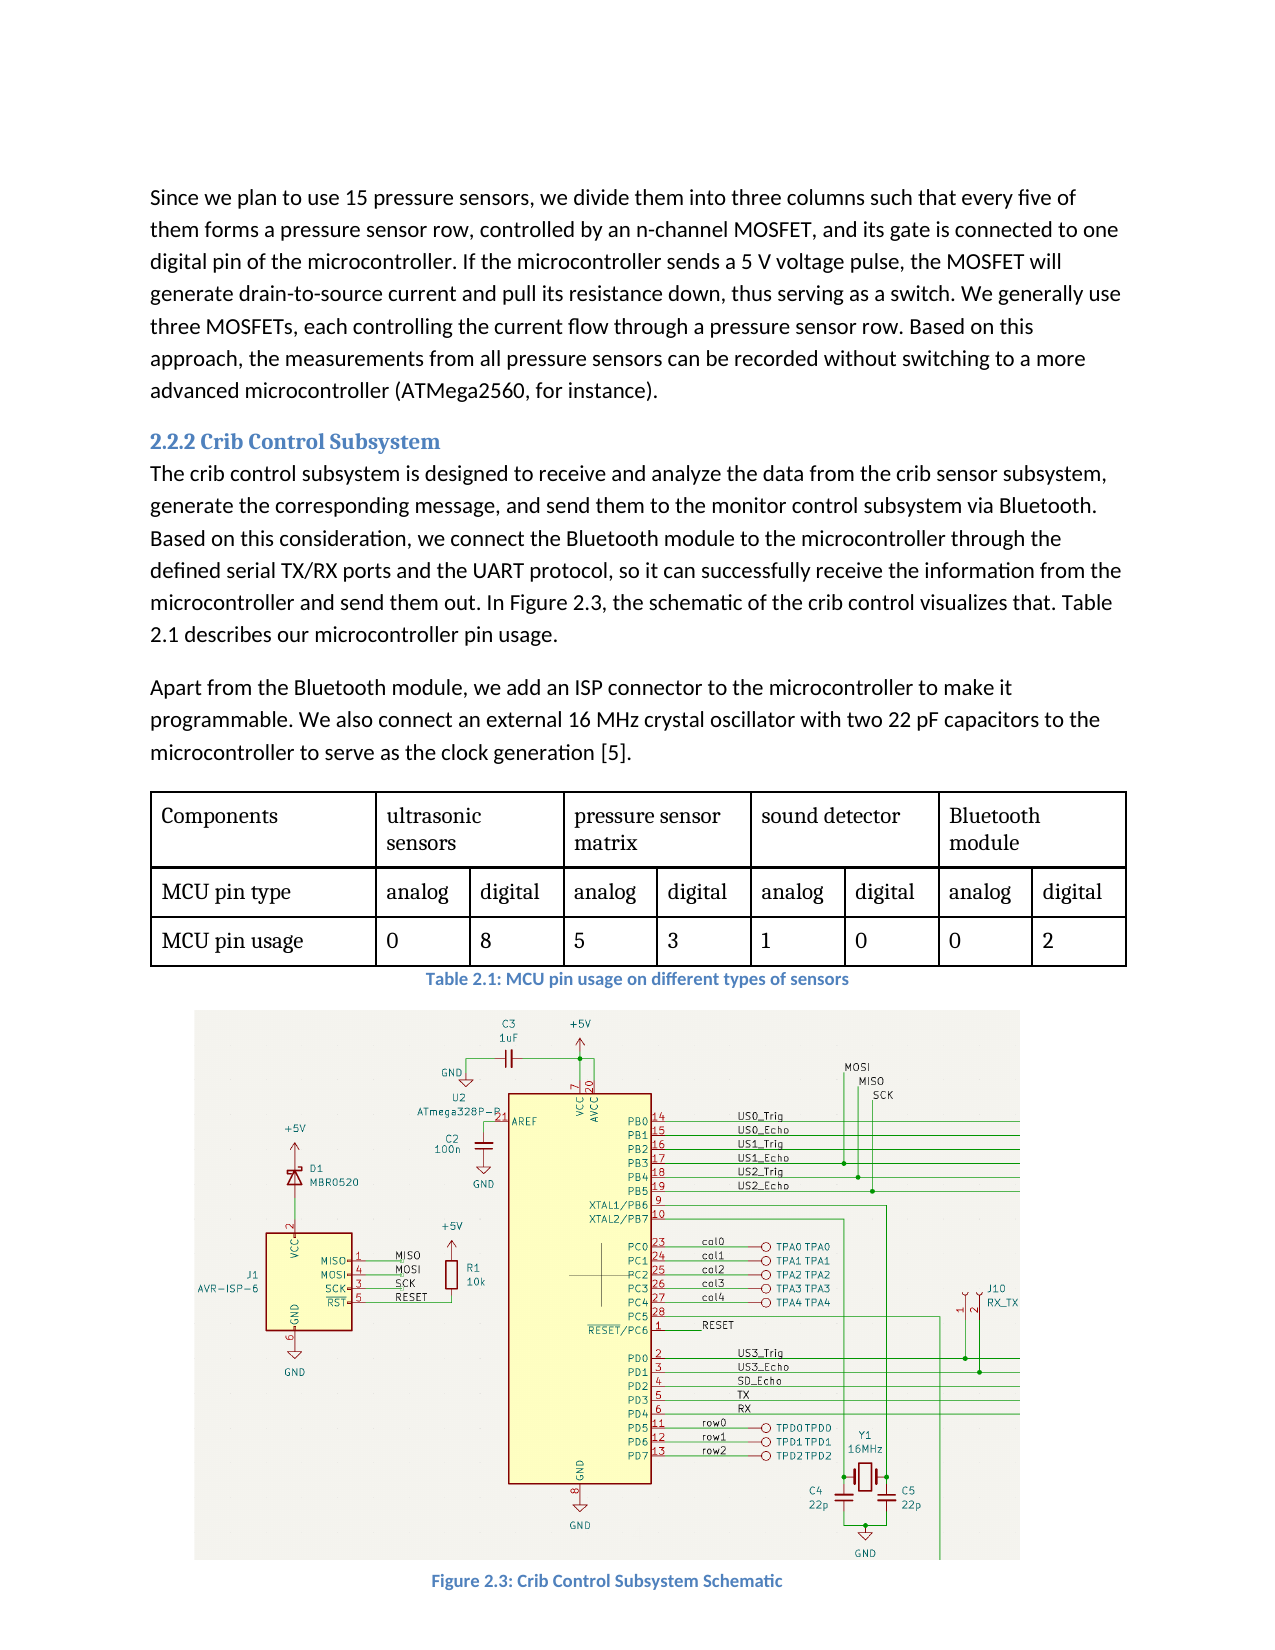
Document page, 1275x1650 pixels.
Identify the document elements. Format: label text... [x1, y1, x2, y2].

table_cell analog [940, 869, 1031, 916]
table_cell MCU pin usage [152, 918, 375, 965]
table_cell 0 [940, 918, 1031, 965]
table_header sound detector [752, 793, 938, 866]
table_cell MCU pin type [152, 869, 375, 916]
table_cell 5 [565, 918, 656, 965]
table_cell 8 [471, 918, 563, 965]
table_cell 2 [1033, 918, 1125, 965]
text Table 2.1: MCU pin usage on different types of sensors [150, 967, 1125, 990]
subtitle 2.2.2 Crib Control Subsystem [150, 429, 1125, 456]
table_header pressure sensor matrix [565, 793, 750, 866]
text The crib control subsystem is designed to receive and analyze the data from the crib sensor subsystem, generate the corresponding message, and send them to the monitor control subsystem via Bluetooth. Based on this consideration, we connect the Bluetooth module to the microcontroller through the defined serial TX/RX ports and the UART protocol, so it can successfully receive the information from the microcontroller and send them out. In Figure 2.3, the schematic of the crib control visualizes that. Table 2.1 describes our microcontroller pin usage. [150, 459, 1125, 648]
table_cell 1 [752, 918, 844, 965]
table_cell analog [752, 869, 844, 916]
table_cell analog [565, 869, 656, 916]
table_cell digital [1033, 869, 1125, 916]
table_header Bluetooth module [940, 793, 1125, 866]
table_header Components [152, 793, 375, 866]
table_header ultrasonic sensors [377, 793, 563, 866]
table_cell digital [846, 869, 938, 916]
table_cell 0 [846, 918, 938, 965]
table_cell 0 [377, 918, 469, 965]
table_cell digital [658, 869, 750, 916]
table_cell digital [471, 869, 563, 916]
table_cell analog [377, 869, 469, 916]
table_cell 3 [658, 918, 750, 965]
picture [194, 1010, 1020, 1560]
text Since we plan to use 15 pressure sensors, we divide them into three columns such that every five of them forms a pressure sensor row, controlled by an n-channel MOSFET, and its gate is connected to one digital pin of the microcontroller. If the microcontroller sends a 5 V voltage pulse, the MOSFET will generate drain-to-source current and pull its resistance down, thus serving as a switch. We generally use three MOSFETs, each controlling the current flow through a pressure sensor row. Based on this approach, the measurements from all pressure sensors can be recorded without switching to a more advanced microcontroller (ATMega2560, for instance). [150, 183, 1125, 404]
text Apart from the Bluetooth module, we add an ISP connector to the microcontroller to make it programmable. We also connect an external 16 MHz crystal oscillator with two 22 pF capacitors to the microcontroller to serve as the clock generation. [150, 673, 1125, 766]
